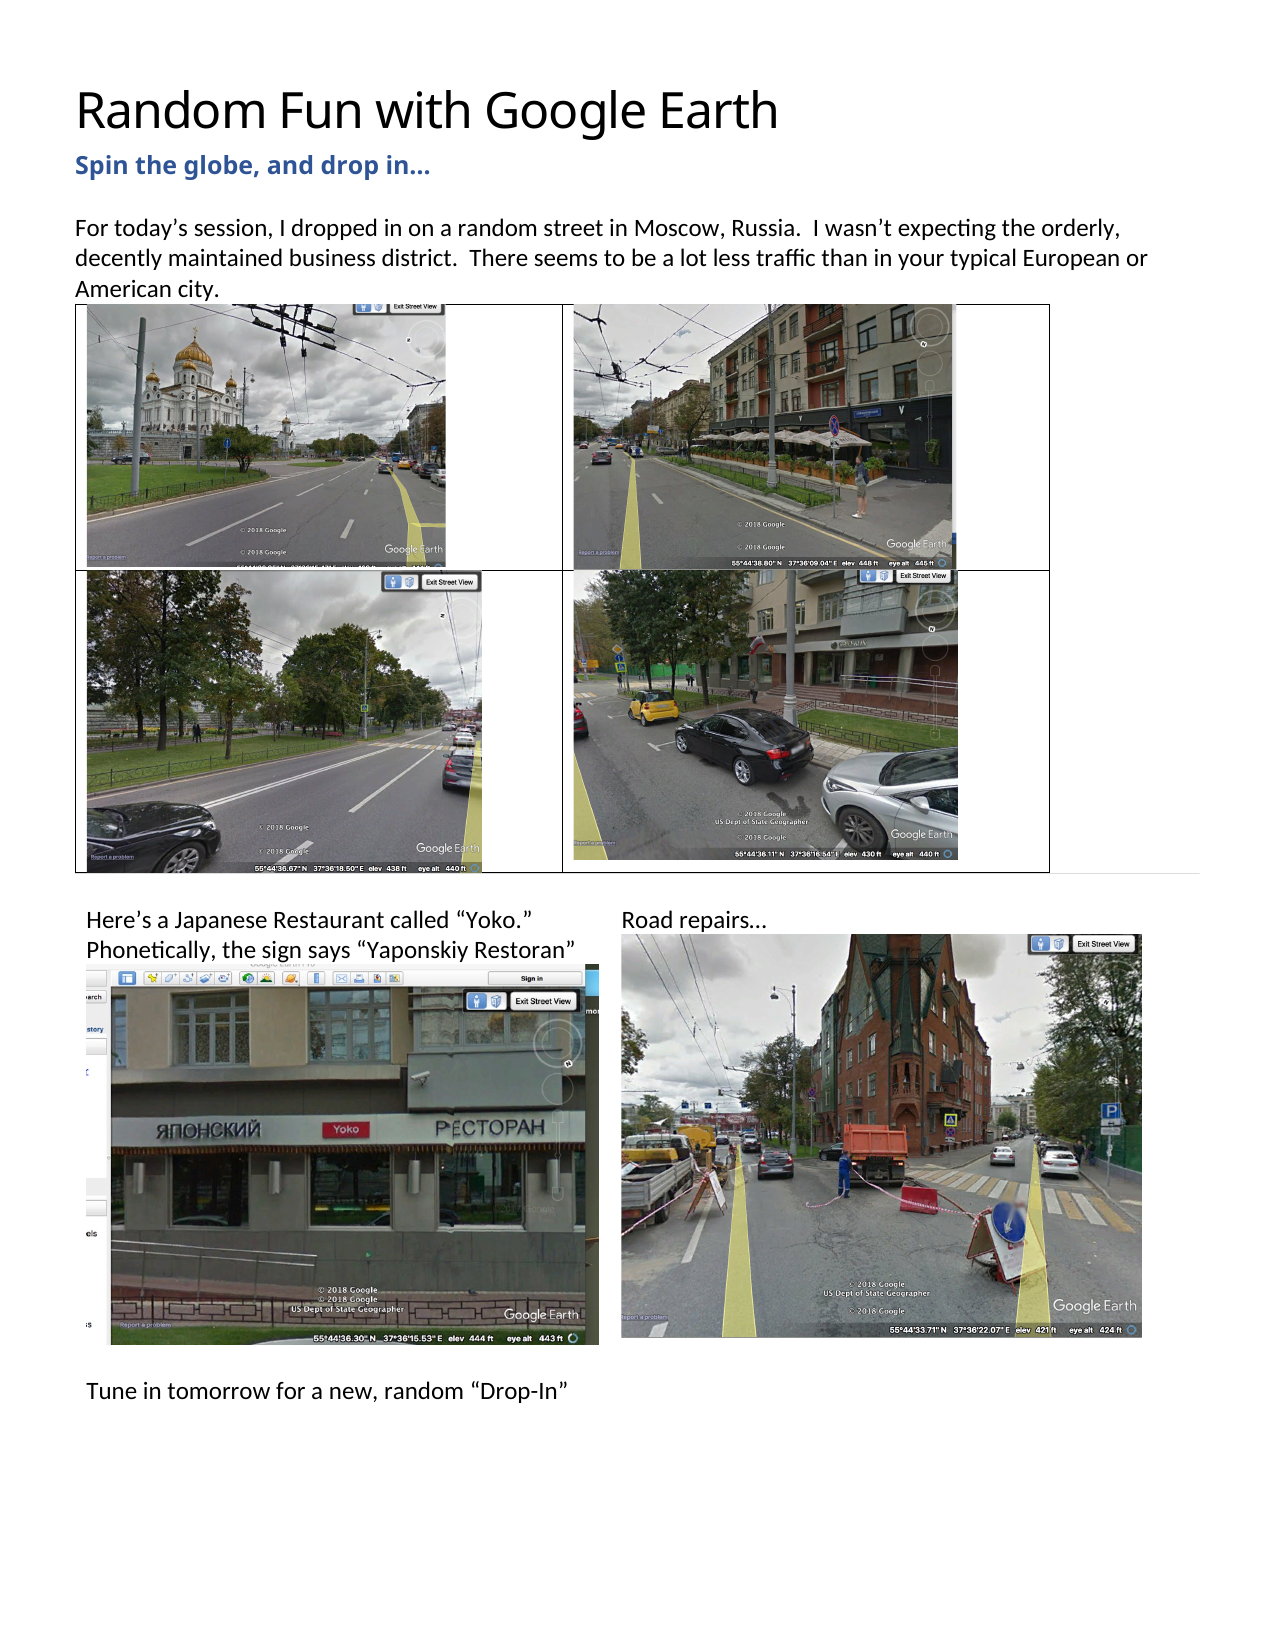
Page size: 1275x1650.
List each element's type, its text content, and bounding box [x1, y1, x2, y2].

picture [573, 304, 958, 860]
table_header Road repairs… [610, 904, 1153, 1547]
picture [86, 570, 482, 873]
table_cell [76, 571, 86, 872]
table_cell [482, 571, 562, 872]
title Random Fun with Google Earth [75, 75, 1200, 143]
table_header [563, 305, 573, 570]
table_header [957, 305, 1049, 570]
picture [86, 964, 599, 1345]
table_header [76, 305, 562, 570]
table_header Here’s a Japanese Restaurant called “Yoko.” Phonetically, the sign says “Yaponskiy Restoran” Tune in tomorrow for a new, random “Drop-In” [75, 904, 610, 1547]
subtitle Spin the globe, and drop in… [75, 147, 1200, 181]
text For today’s session, I dropped in on a random street in Moscow, Russia. I wasn’t expecting the orderly, decently maintained business district. There seems to be a lot less traffic than in your typical European or American city. [75, 212, 1200, 303]
picture [621, 934, 1142, 1338]
table_cell [563, 571, 1049, 872]
picture [86, 304, 446, 567]
